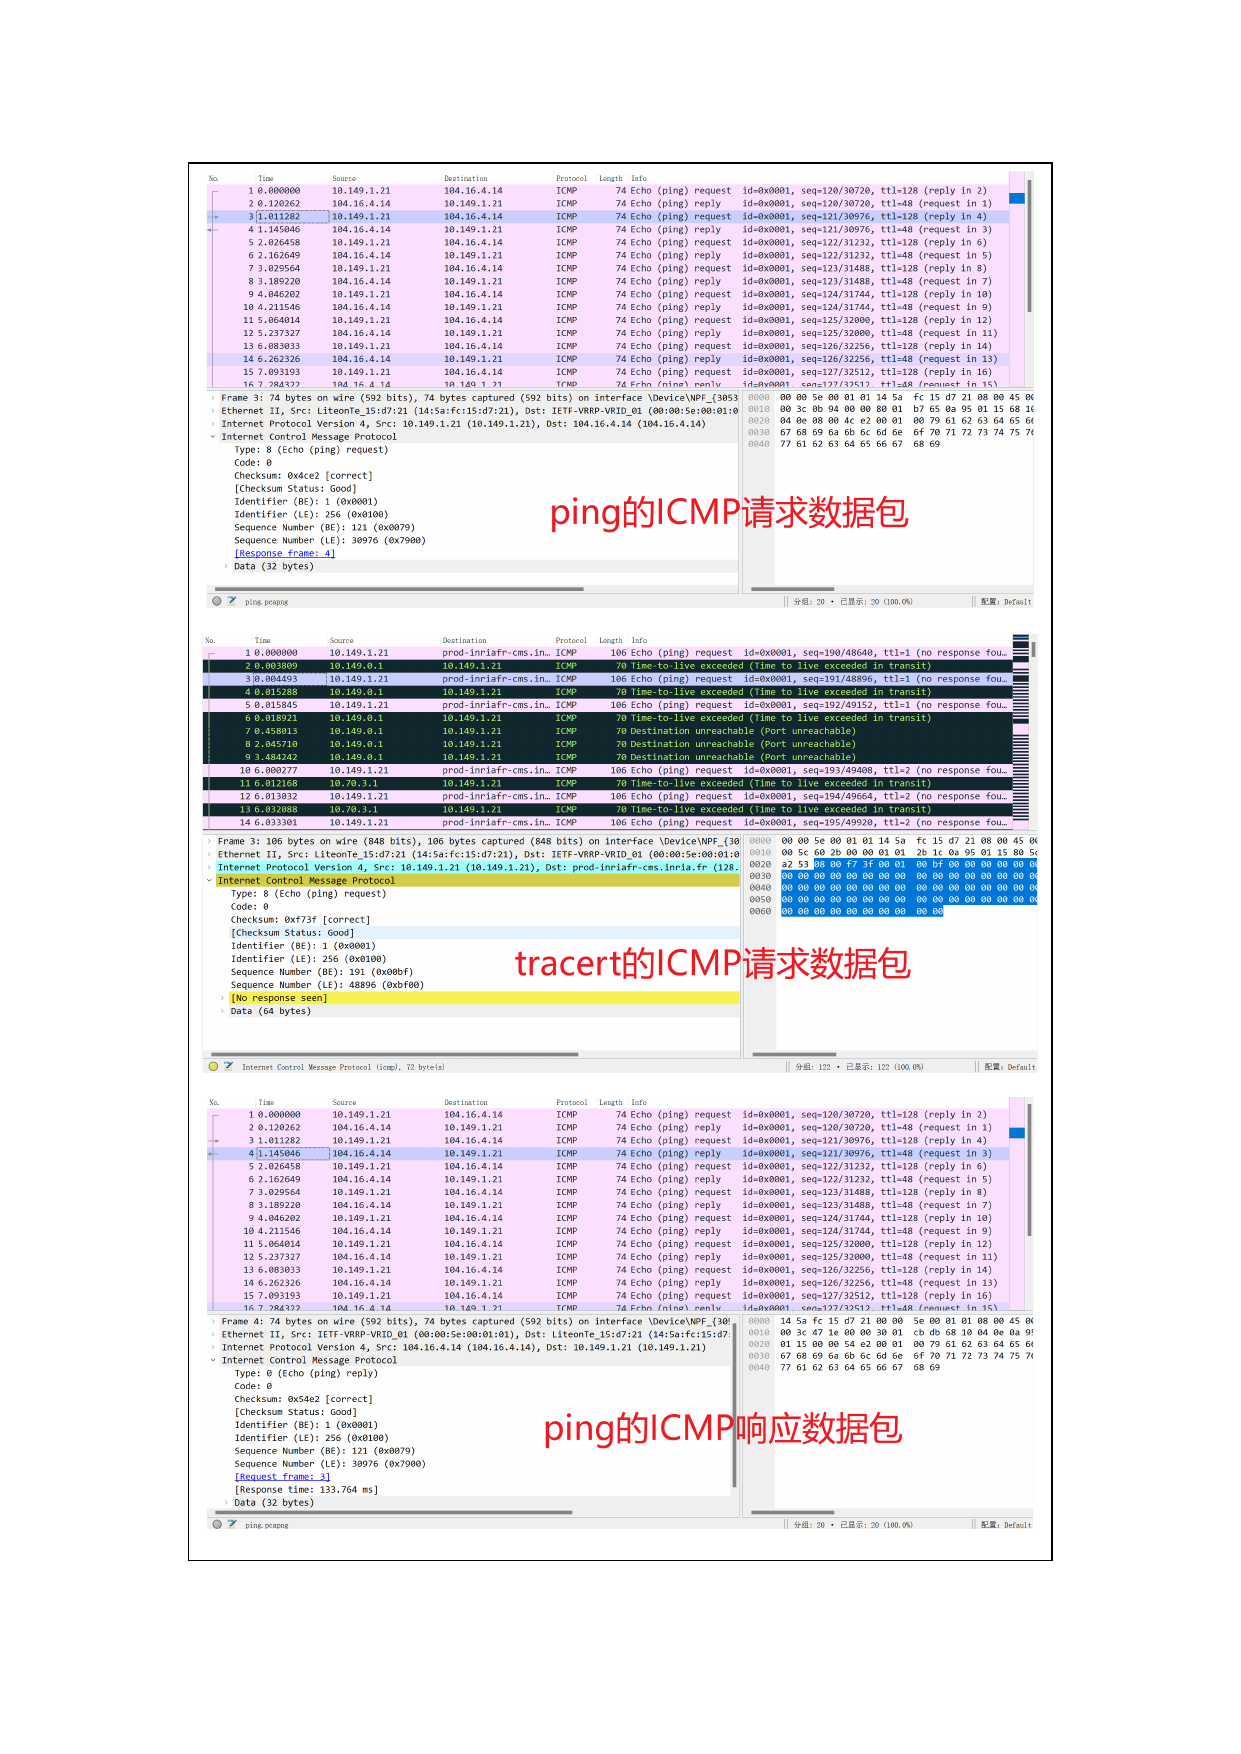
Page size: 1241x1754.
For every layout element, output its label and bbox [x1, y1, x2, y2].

table_cell [189, 164, 1051, 1560]
picture [202, 634, 1038, 1073]
picture [207, 1097, 1034, 1529]
picture [206, 171, 1034, 608]
